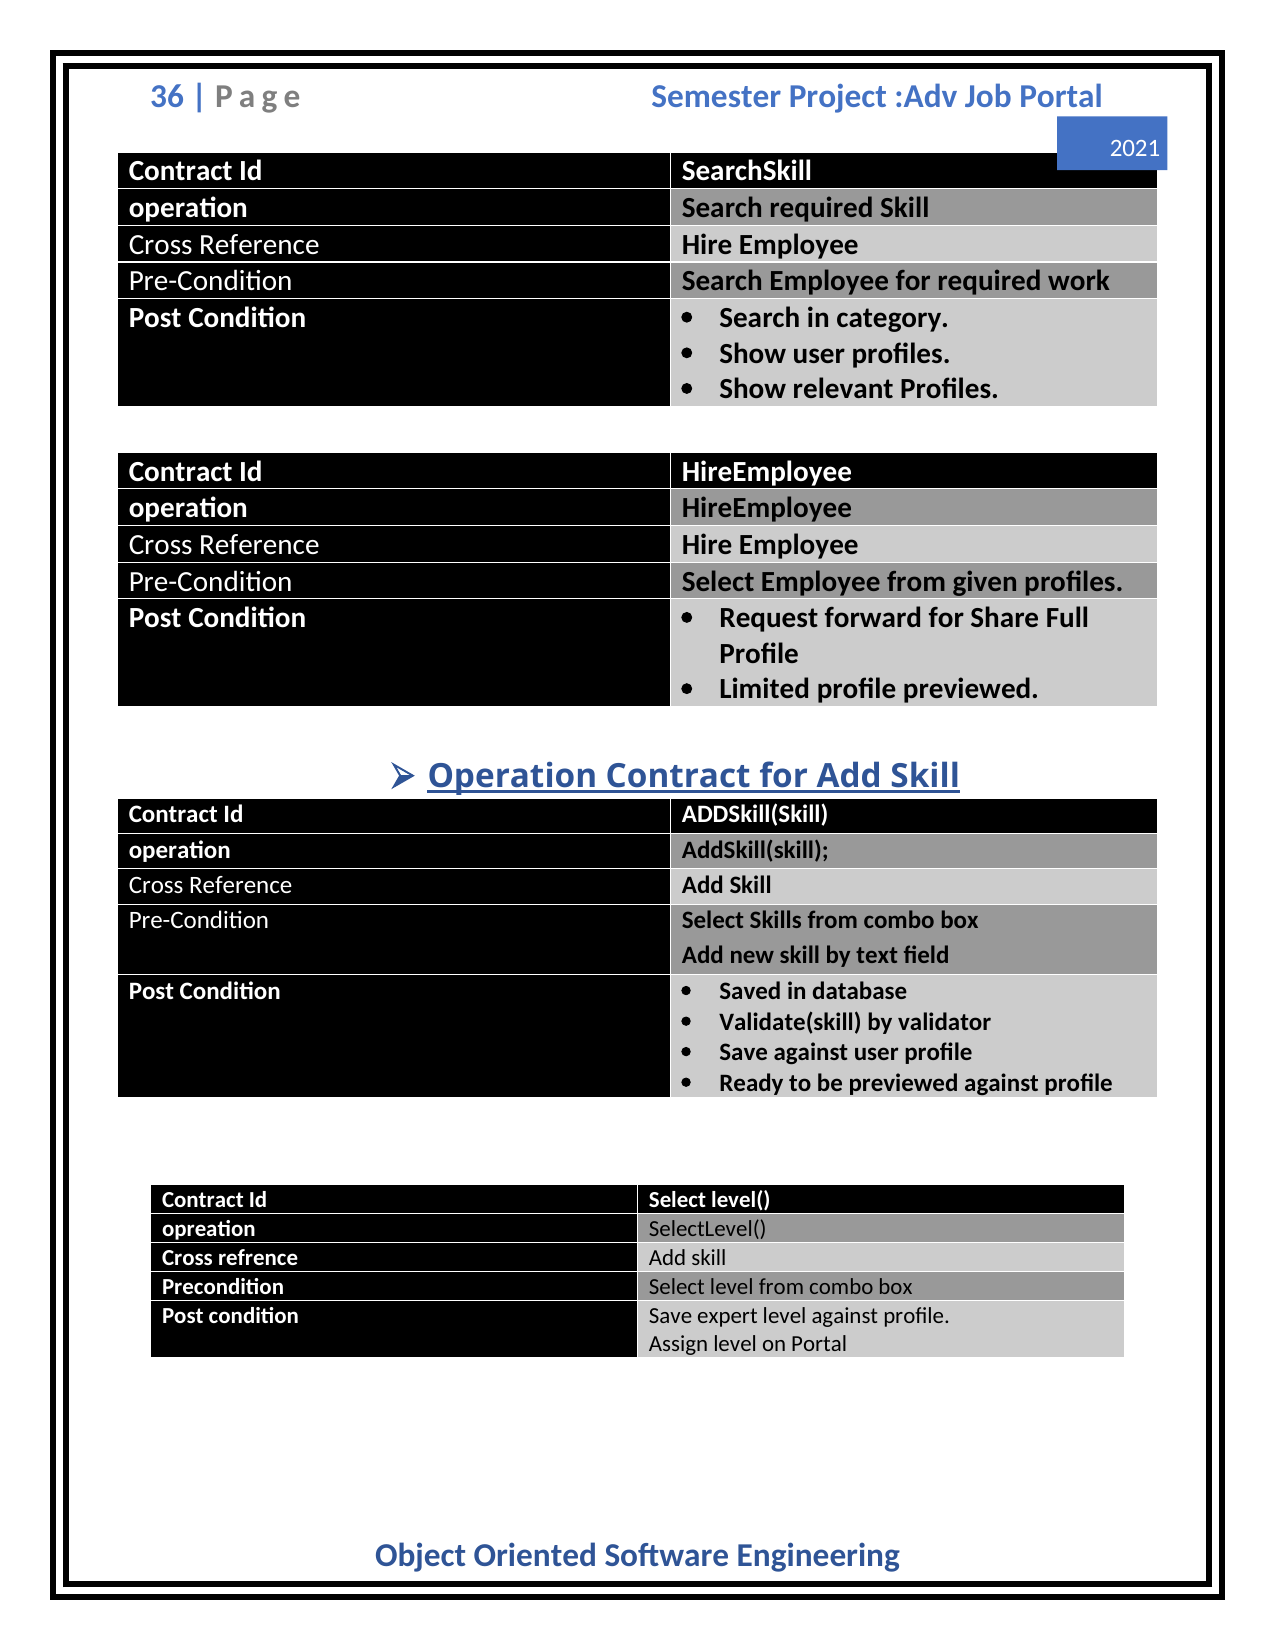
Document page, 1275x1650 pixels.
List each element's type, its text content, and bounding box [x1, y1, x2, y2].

table_cell Pre-Condition [118, 563, 670, 598]
table_cell Save expert level against profile. Assign level on Portal [638, 1301, 1124, 1357]
table_cell Add skill [638, 1243, 1124, 1271]
table_cell operation [118, 834, 670, 868]
table_cell Hire Employee [671, 526, 1157, 562]
table_header Contract Id [118, 153, 670, 188]
table_cell operation [118, 489, 670, 525]
table_cell Search required Skill [671, 189, 1157, 225]
table_cell Select Employee from given profiles. [671, 563, 1157, 598]
table_header Contract Id [118, 453, 670, 488]
table_header Contract Id [118, 799, 670, 833]
table_cell Search in category. Show user profiles. Show relevant Profiles. [671, 299, 1157, 406]
table_cell HireEmployee [671, 489, 1157, 525]
table_cell Cross Reference [118, 526, 670, 562]
table_header HireEmployee [671, 453, 1157, 488]
table_header Select level() [638, 1185, 1124, 1213]
table_cell opreation [151, 1214, 637, 1242]
table_cell Post Condition [118, 299, 670, 406]
table_header SearchSkill [671, 153, 1157, 188]
table_cell Pre-Condition [118, 263, 670, 298]
table_cell Post condition [151, 1301, 637, 1357]
table_cell operation [118, 189, 670, 225]
table_cell SelectLevel() [638, 1214, 1124, 1242]
table_header ADDSkill(Skill) [671, 799, 1157, 833]
table_cell AddSkill(skill); [671, 834, 1157, 868]
table_cell Post Condition [118, 599, 670, 706]
list Operation Contract for Add Skill [225, 752, 1125, 797]
table_cell Cross Reference [118, 226, 670, 261]
table_cell Select Skills from combo box Add new skill by text field [671, 905, 1157, 974]
table_cell Pre-Condition [118, 905, 670, 974]
table_cell Saved in database Validate(skill) by validator Save against user profile Ready to be previewed against profile [671, 975, 1157, 1097]
table_cell Cross refrence [151, 1243, 637, 1271]
table_cell Cross Reference [118, 869, 670, 904]
table_cell Add Skill [671, 869, 1157, 904]
table_cell Hire Employee [671, 226, 1157, 261]
table_cell Request forward for Share Full Profile Limited profile previewed. [671, 599, 1157, 706]
table_cell Post Condition [118, 975, 670, 1097]
table_cell Precondition [151, 1272, 637, 1300]
table_cell Select level from combo box [638, 1272, 1124, 1300]
table_header Contract Id [151, 1185, 637, 1213]
table_cell Search Employee for required work [671, 263, 1157, 298]
